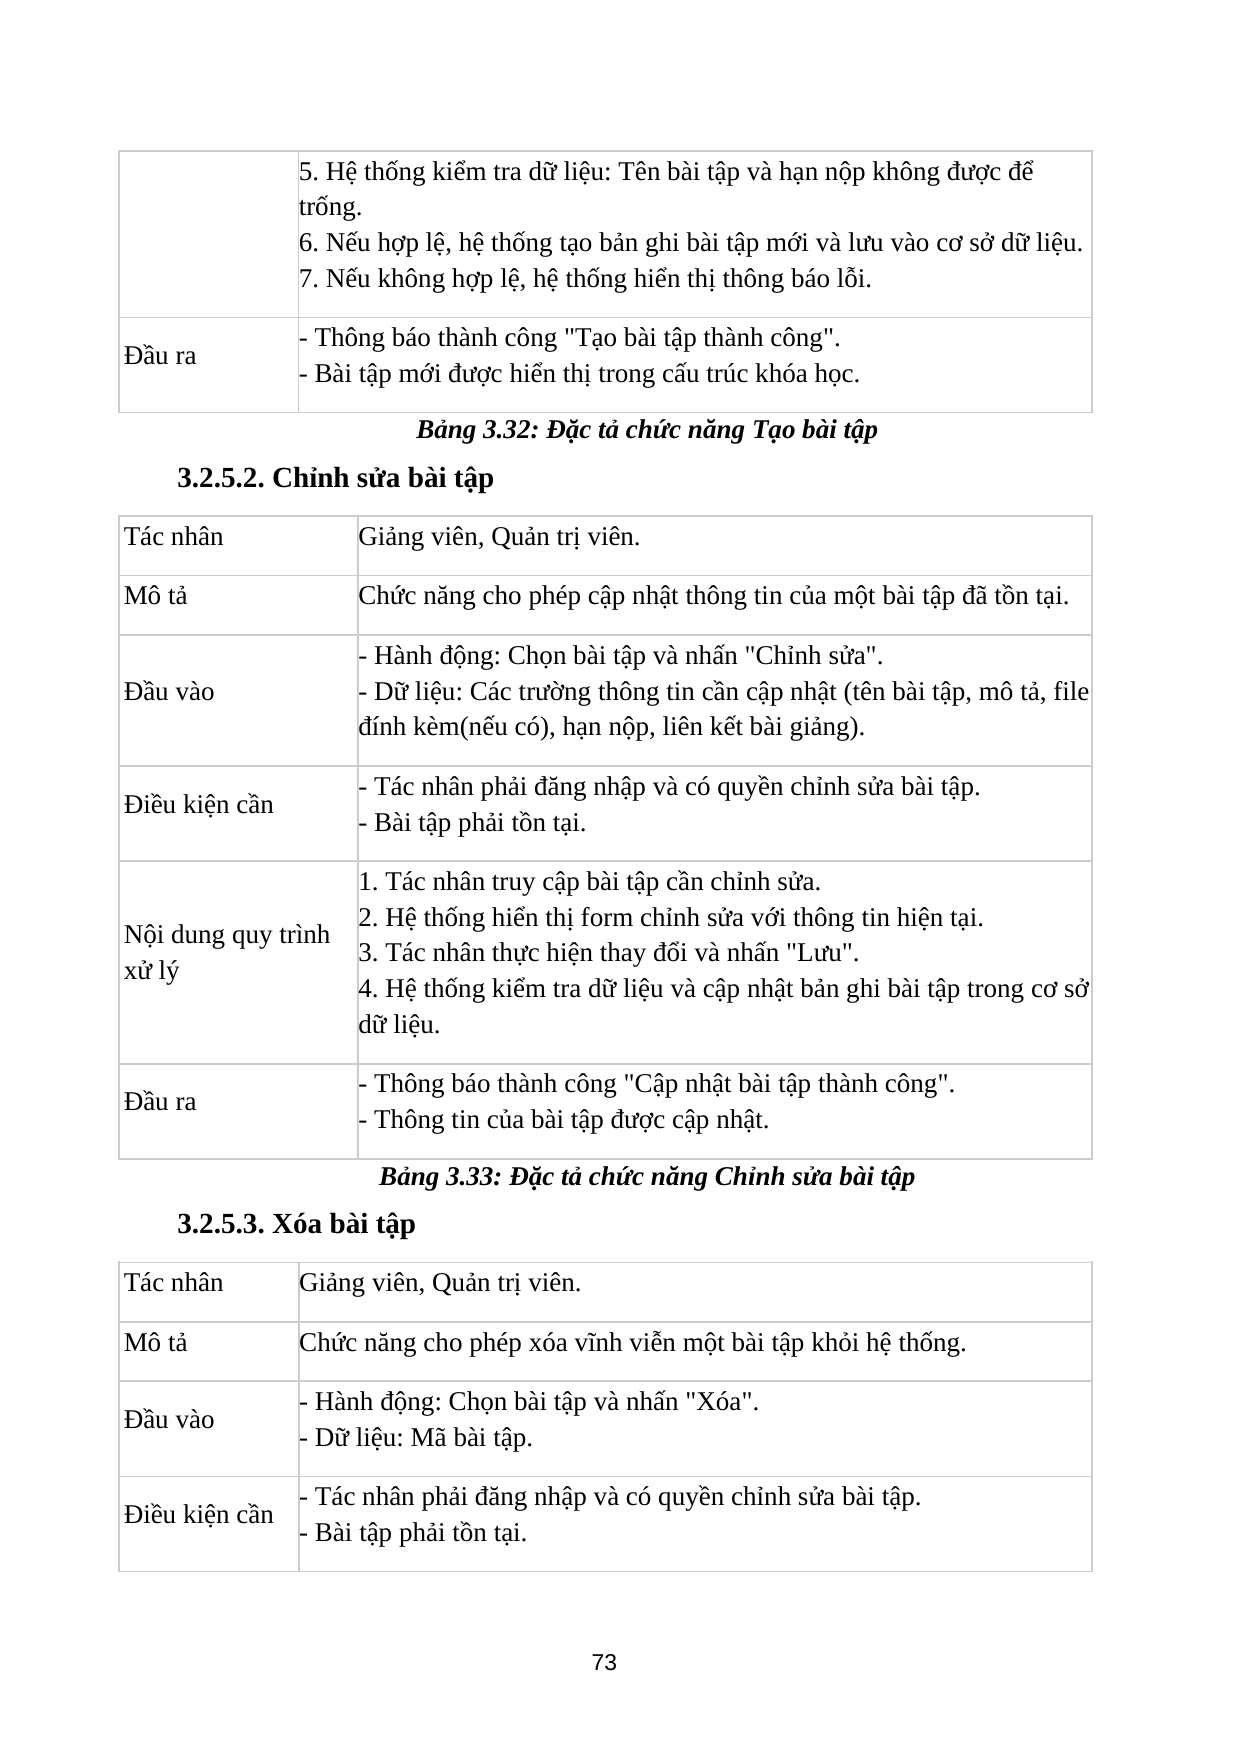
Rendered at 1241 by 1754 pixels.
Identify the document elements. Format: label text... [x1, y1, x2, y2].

table_header Giảng viên, Quản trị viên. [300, 1263, 1091, 1321]
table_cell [120, 152, 298, 317]
table_cell Đầu ra [120, 1065, 357, 1158]
table_cell Chức năng cho phép xóa vĩnh viễn một bài tập khỏi hệ thống. [300, 1323, 1091, 1380]
table_header Giảng viên, Quản trị viên. [359, 517, 1091, 575]
table_cell - Hành động: Chọn bài tập và nhấn "Xóa". - Dữ liệu: Mã bài tập. [300, 1382, 1091, 1476]
text Bảng 3.32: Đặc tả chức năng Tạo bài tập [207, 413, 1090, 444]
table_cell - Tác nhân phải đăng nhập và có quyền chỉnh sửa bài tập. - Bài tập phải tồn tại. [359, 767, 1091, 860]
table_cell Đầu vào [120, 636, 357, 765]
table_cell Chức năng cho phép cập nhật thông tin của một bài tập đã tồn tại. [359, 576, 1091, 634]
text 3.2.5.2. Chỉnh sửa bài tập [177, 460, 1090, 494]
table_cell Mô tả [120, 1323, 298, 1380]
table_header Tác nhân [120, 517, 357, 575]
table_cell Điều kiện cần [120, 1477, 298, 1571]
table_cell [299, 152, 1091, 317]
text 3.2.5.3. Xóa bài tập [177, 1206, 1090, 1240]
table_cell - Tác nhân phải đăng nhập và có quyền chỉnh sửa bài tập. - Bài tập phải tồn tại. [300, 1477, 1091, 1571]
table_cell - Hành động: Chọn bài tập và nhấn "Chỉnh sửa". - Dữ liệu: Các trường thông tin cần cập nhật (tên bài tập, mô tả, file đính kèm(nếu có), hạn nộp, liên kết bài giảng). [359, 636, 1091, 765]
table_cell 1. Tác nhân truy cập bài tập cần chỉnh sửa. 2. Hệ thống hiển thị form chỉnh sửa với thông tin hiện tại. 3. Tác nhân thực hiện thay đổi và nhấn "Lưu". 4. Hệ thống kiểm tra dữ liệu và cập nhật bản ghi bài tập trong cơ sở dữ liệu. [359, 862, 1091, 1063]
text Bảng 3.33: Đặc tả chức năng Chỉnh sửa bài tập [207, 1160, 1090, 1191]
table_cell Nội dung quy trình xử lý [120, 862, 357, 1063]
table_cell Đầu vào [120, 1382, 298, 1476]
table_cell Đầu ra [120, 318, 298, 412]
table_cell - Thông báo thành công "Cập nhật bài tập thành công". - Thông tin của bài tập được cập nhật. [359, 1065, 1091, 1158]
table_cell Điều kiện cần [120, 767, 357, 860]
table_header Tác nhân [120, 1263, 298, 1321]
table_cell Mô tả [120, 576, 357, 634]
table_cell - Thông báo thành công "Tạo bài tập thành công". - Bài tập mới được hiển thị trong cấu trúc khóa học. [299, 318, 1091, 412]
